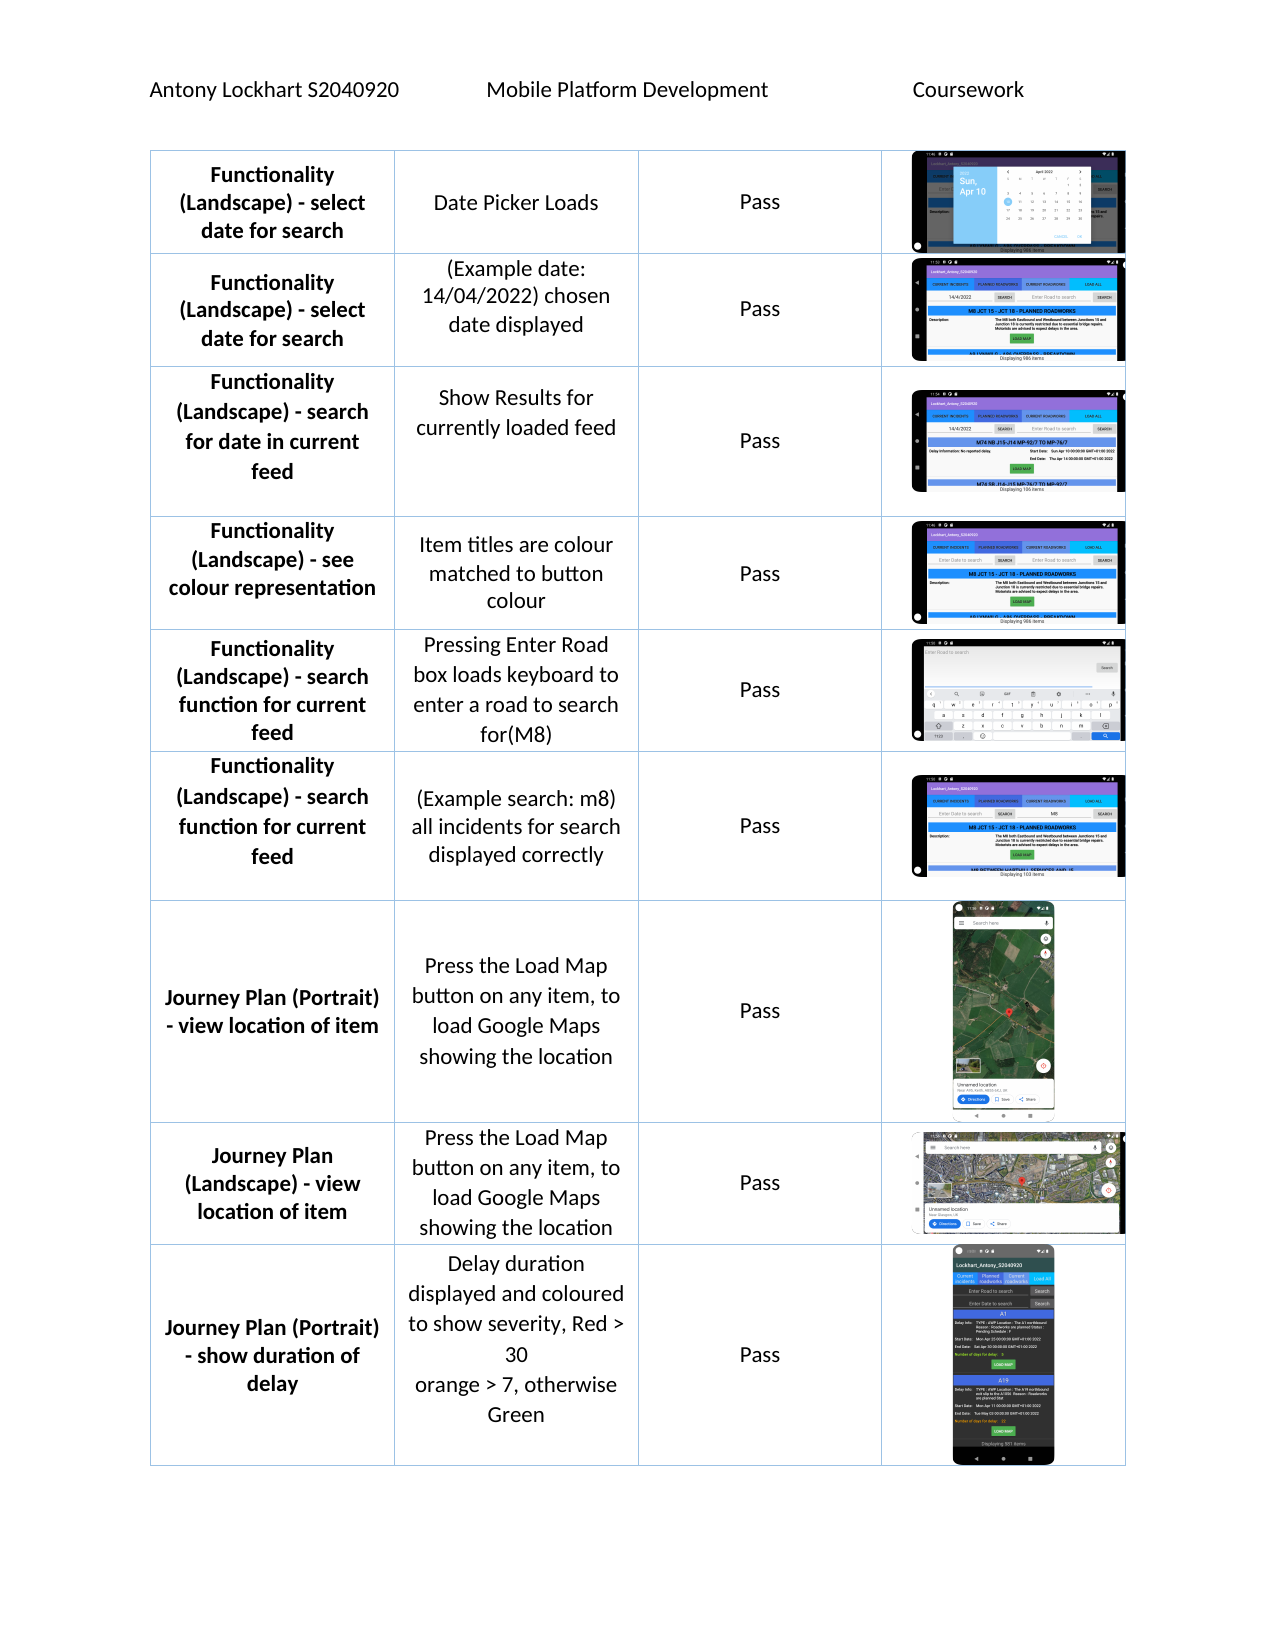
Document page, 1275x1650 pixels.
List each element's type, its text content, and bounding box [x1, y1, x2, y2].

table_cell Pass [639, 1245, 881, 1465]
table_cell [1050, 1245, 1125, 1465]
table_cell [882, 1123, 1125, 1243]
table_cell Press the Load Map button on any item, to load Google Maps showing the location [395, 1123, 638, 1243]
table_cell Functionality (Landscape) - see colour representation [151, 517, 394, 629]
table_cell Pass [639, 367, 881, 516]
table_cell [1050, 901, 1125, 1122]
table_cell [882, 254, 1125, 366]
table_cell [882, 151, 916, 253]
table_cell [882, 517, 1125, 629]
table_cell [882, 901, 957, 1122]
table_cell Pass [639, 517, 881, 629]
table_cell [882, 630, 1125, 751]
table_cell [882, 752, 1125, 900]
table_cell Pass [639, 901, 881, 1122]
table_cell Date Picker Loads [395, 151, 638, 253]
table_cell (Example date: 14/04/2022) chosen date displayed [395, 254, 638, 366]
table_cell Pass [639, 752, 881, 900]
table_cell Show Results for currently loaded feed [395, 367, 638, 516]
table_cell Pass [639, 151, 881, 253]
table_cell Press the Load Map button on any item, to load Google Maps showing the location [395, 901, 638, 1122]
table_cell Pass [639, 254, 881, 366]
table_cell Functionality (Landscape) - select date for search [151, 254, 394, 366]
table_cell Pressing Enter Road box loads keyboard to enter a road to search for(M8) [395, 630, 638, 751]
table_cell Functionality (Landscape) - search function for current feed [151, 752, 394, 900]
table_cell [882, 1245, 957, 1465]
table_cell Functionality (Landscape) - search for date in current feed [151, 367, 394, 516]
table_cell Item titles are colour matched to button colour [395, 517, 638, 629]
table_cell Delay duration displayed and coloured to show severity, Red > 30 orange > 7, otherwise Green [395, 1245, 638, 1465]
table_cell Journey Plan (Portrait) - show duration of delay [151, 1245, 394, 1465]
table_cell Journey Plan (Portrait) - view location of item [151, 901, 394, 1122]
table_cell Functionality (Landscape) - search function for current feed [151, 630, 394, 751]
table_cell Journey Plan (Landscape) - view location of item [151, 1123, 394, 1243]
table_cell (Example search: m8) all incidents for search displayed correctly [395, 752, 638, 900]
table_cell Pass [639, 630, 881, 751]
table_cell [882, 367, 1125, 516]
table_cell Functionality (Landscape) - select date for search [151, 151, 394, 253]
table_cell Pass [639, 1123, 881, 1243]
